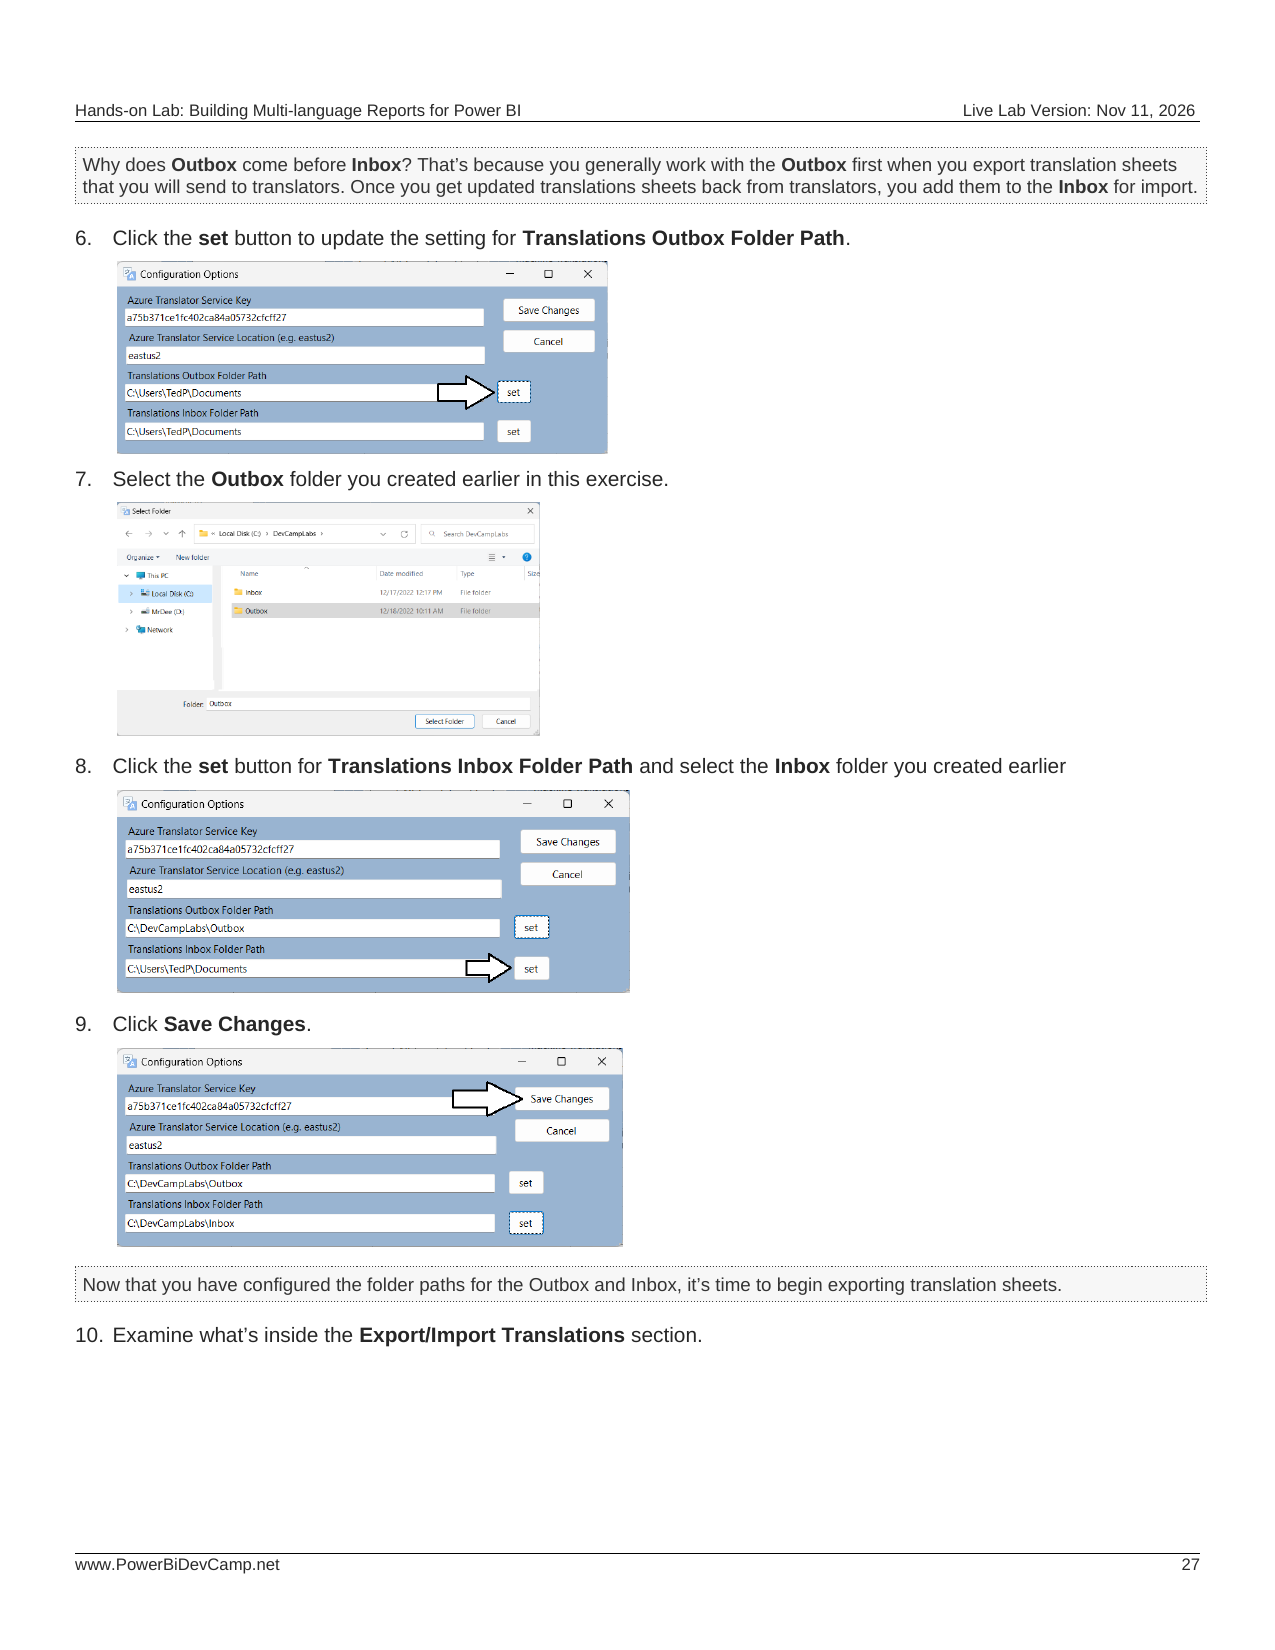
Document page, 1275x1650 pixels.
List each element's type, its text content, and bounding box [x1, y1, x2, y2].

text Examine what’s inside the Export/Import Translations section. [75, 1323, 1200, 1347]
picture [117, 502, 544, 742]
text Now that you have configured the folder paths for the Outbox and Inbox, it’s time to begin exporting translation sheets. [75, 1266, 1207, 1302]
picture [117, 1048, 629, 1254]
picture [117, 261, 608, 454]
picture [117, 790, 636, 1000]
text Select the Outbox folder you created earlier in this exercise. [75, 466, 1200, 490]
text Click the set button to update the setting for Translations Outbox Folder Path. [75, 225, 1200, 249]
text Click the set button for Translations Inbox Folder Path and select the Inbox folder you created earlier [75, 754, 1200, 778]
text Click Save Changes. [75, 1012, 1200, 1036]
text Why does Outbox come before Inbox? That’s because you generally work with the Outbox first when you export translation sheets that you will send to translators. Once you get updated translations sheets back from translators, you add them to the Inbox for import. [75, 147, 1207, 204]
